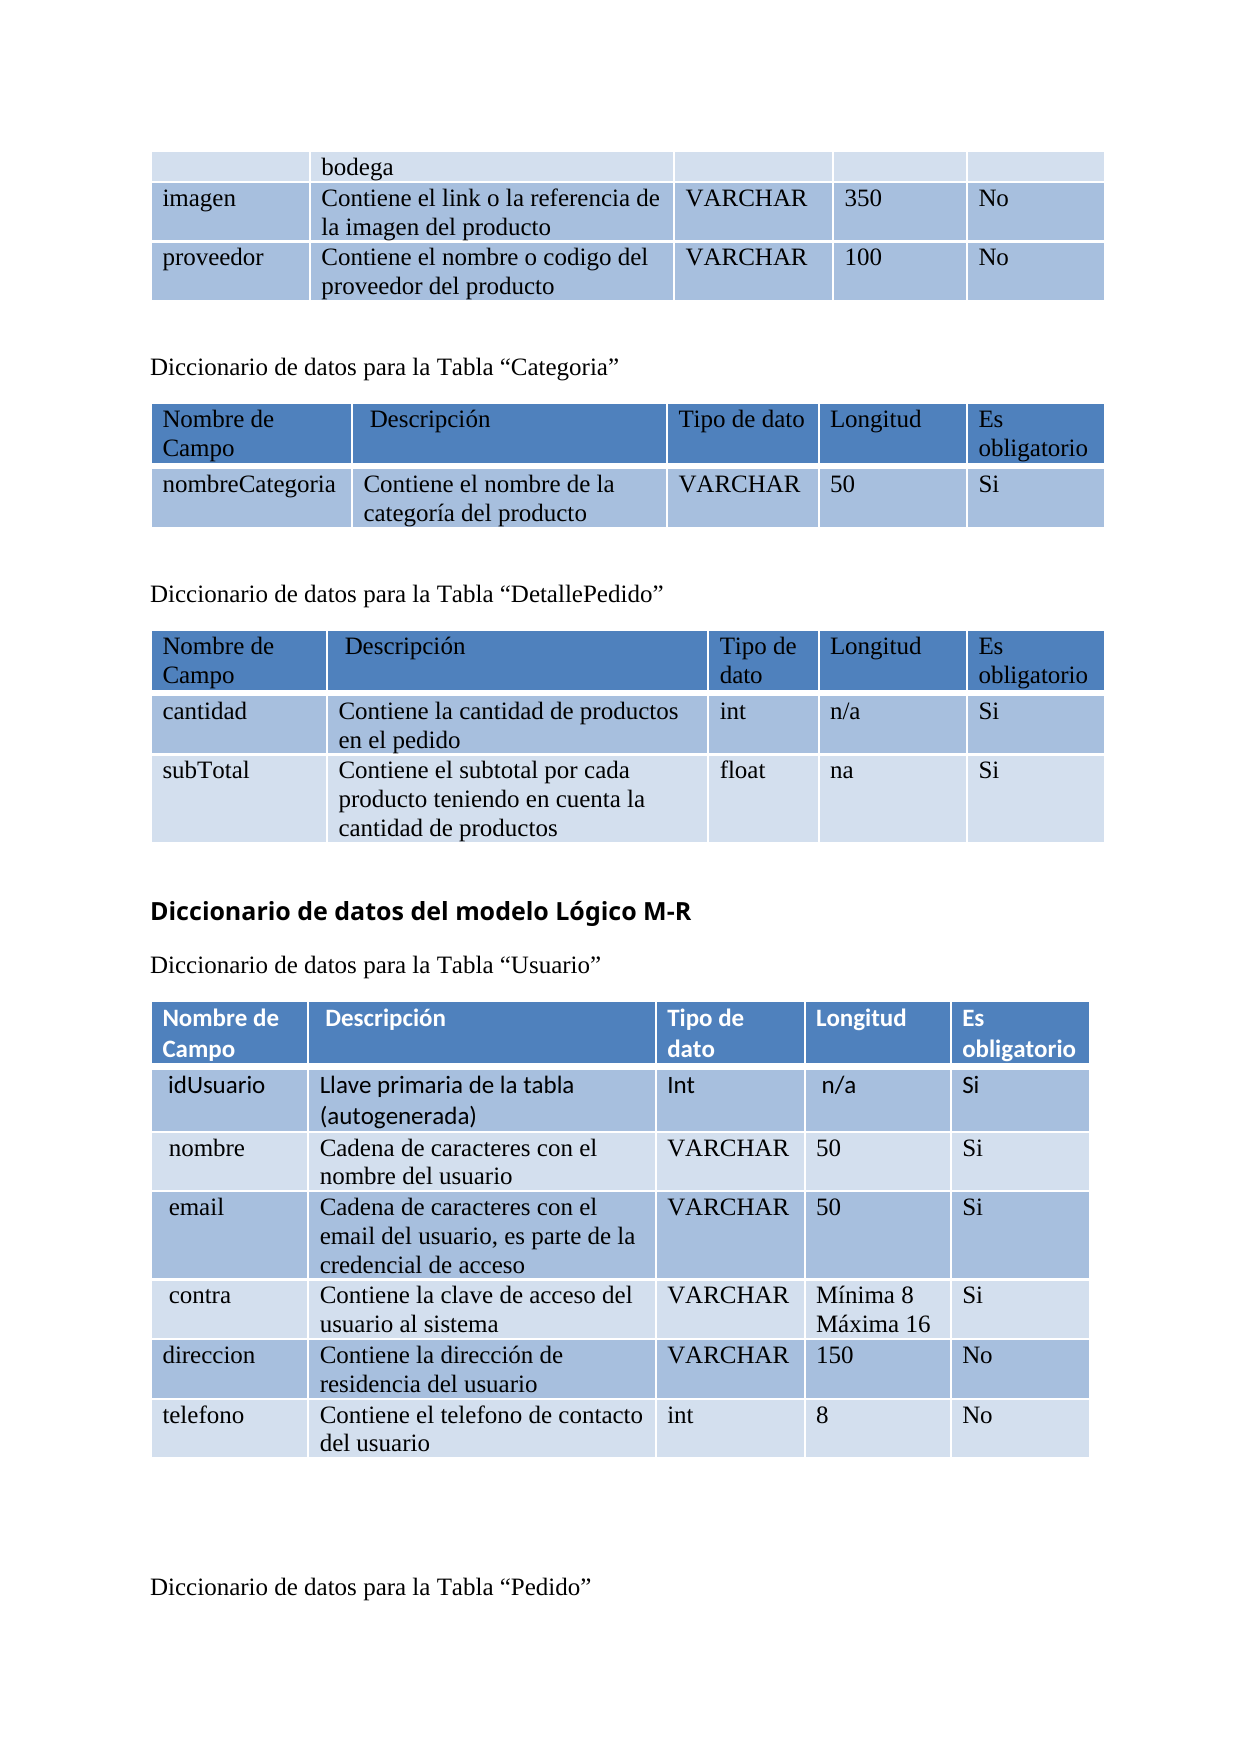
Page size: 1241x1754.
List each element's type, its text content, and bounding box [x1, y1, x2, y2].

table_cell Cadena de caracteres con el email del usuario, es parte de la credencial de acceso [309, 1192, 655, 1278]
table_cell Contiene la cantidad de productos en el pedido [328, 696, 707, 753]
table_cell Si [952, 1192, 1089, 1278]
table_cell n/a [834, 152, 966, 181]
table_cell n/a [820, 696, 966, 753]
table_cell nombre [152, 1133, 307, 1190]
table_header Tipo de dato [657, 1002, 804, 1063]
table_cell VARCHAR [668, 469, 818, 527]
table_cell int [709, 696, 818, 753]
table_cell 50 [806, 1192, 950, 1278]
table_cell Si [968, 152, 1104, 181]
table_header Longitud [806, 1002, 950, 1063]
table_cell No [952, 1340, 1089, 1398]
table_cell VARCHAR [675, 183, 832, 240]
table_cell int [657, 1400, 804, 1457]
table_header Nombre de Campo [152, 404, 351, 463]
table_cell VARCHAR [675, 243, 832, 300]
table_cell 50 [820, 469, 966, 527]
table_cell Contiene la dirección de residencia del usuario [309, 1340, 655, 1398]
table_cell VARCHAR [657, 1281, 804, 1338]
table_cell telefono [152, 1400, 307, 1457]
text Diccionario de datos para la Tabla “DetallePedido” [150, 579, 1090, 608]
table_header Tipo de dato [668, 404, 818, 463]
table_header Descripción [328, 631, 707, 690]
table_cell imagen [152, 183, 309, 240]
table_header Nombre de Campo [152, 631, 326, 690]
table_cell idUsuario [152, 1070, 307, 1131]
table_cell float [709, 756, 818, 842]
table_header Longitud [820, 631, 966, 690]
table_cell VARCHAR [657, 1340, 804, 1398]
table_cell Contiene el subtotal por cada producto teniendo en cuenta la cantidad de productos [328, 756, 707, 842]
table_cell Contiene el nombre o codigo del proveedor del producto [311, 243, 673, 300]
table_cell Contiene el nombre de la categoría del producto [353, 469, 666, 527]
table_cell n/a [806, 1070, 950, 1131]
table_cell direccion [152, 1340, 307, 1398]
table_cell stock [152, 152, 309, 181]
table_cell VARCHAR [657, 1133, 804, 1190]
table_cell 150 [806, 1340, 950, 1398]
table_cell Contiene la clave de acceso del usuario al sistema [309, 1281, 655, 1338]
table_header Tipo de dato [709, 631, 818, 690]
table_cell Int [657, 1070, 804, 1131]
table_cell No [968, 183, 1104, 240]
table_cell Llave primaria de la tabla (autogenerada) [309, 1070, 655, 1131]
table_cell No [968, 243, 1104, 300]
table_header Descripción [353, 404, 666, 463]
table_header Es obligatorio [968, 631, 1104, 690]
table_cell Mínima 8 Máxima 16 [806, 1281, 950, 1338]
table_header Es obligatorio [968, 404, 1104, 463]
text Diccionario de datos del modelo Lógico M-R [150, 894, 1090, 928]
table_cell Si [952, 1133, 1089, 1190]
table_cell contra [152, 1281, 307, 1338]
table_header Descripción [309, 1002, 655, 1063]
table_cell 50 [806, 1133, 950, 1190]
table_cell Contiene el telefono de contacto del usuario [309, 1400, 655, 1457]
table_cell 350 [834, 183, 966, 240]
table_cell 8 [806, 1400, 950, 1457]
table_cell 100 [834, 243, 966, 300]
table_header Longitud [820, 404, 966, 463]
text Diccionario de datos para la Tabla “Categoria” [150, 352, 1090, 381]
table_cell Contiene el link o la referencia de la imagen del producto [311, 183, 673, 240]
text Diccionario de datos para la Tabla “Usuario” [150, 950, 1090, 979]
table_cell email [152, 1192, 307, 1278]
table_cell subTotal [152, 756, 326, 842]
table_header Nombre de Campo [152, 1002, 307, 1063]
table_header Es obligatorio [952, 1002, 1089, 1063]
table_cell Si [968, 469, 1104, 527]
table_cell proveedor [152, 243, 309, 300]
table_cell No [952, 1400, 1089, 1457]
table_cell nombreCategoria [152, 469, 351, 527]
text Diccionario de datos para la Tabla “Pedido” [150, 1572, 1090, 1600]
table_cell cantidad [152, 696, 326, 753]
table_cell Cadena de caracteres con el nombre del usuario [309, 1133, 655, 1190]
table_cell na [820, 756, 966, 842]
table_cell Si [968, 756, 1104, 842]
table_cell VARCHAR [657, 1192, 804, 1278]
table_cell int [675, 152, 832, 181]
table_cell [311, 152, 673, 181]
table_cell Si [952, 1281, 1089, 1338]
table_cell Si [952, 1070, 1089, 1131]
table_cell Si [968, 696, 1104, 753]
